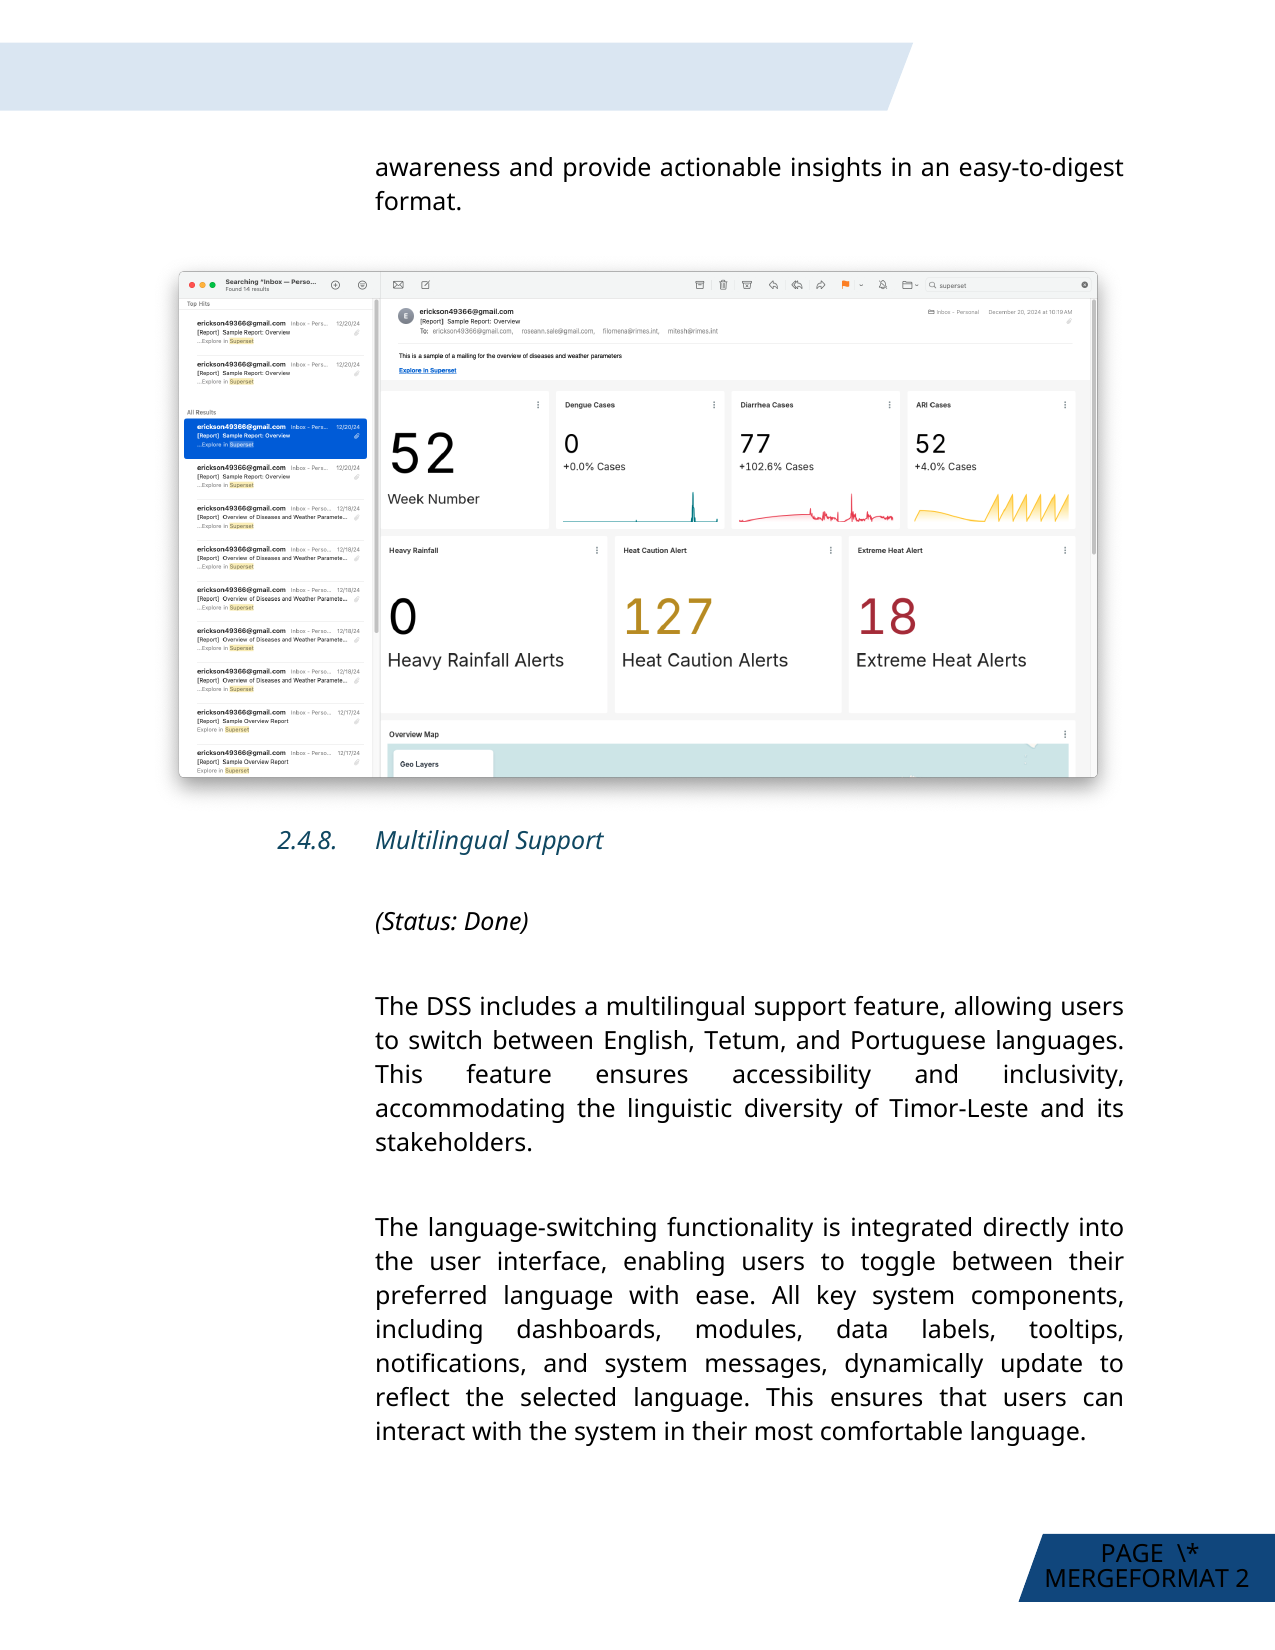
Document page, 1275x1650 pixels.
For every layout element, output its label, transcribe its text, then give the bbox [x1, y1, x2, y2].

subtitle The language-switching functionality is integrated directly into the user interface, enabling users to toggle between their preferred language with ease. All key system components, including dashboards, modules, data labels, tooltips, notifications, and system messages, dynamically update to reflect the selected language. This ensures that users can interact with the system in their most comfortable language. [375, 1209, 1125, 1448]
subtitle The DSS includes a multilingual support feature, allowing users to switch between English, Tetum, and Portuguese languages. This feature ensures accessibility and inclusivity, accommodating the linguistic diversity of Timor-Leste and its stakeholders. [375, 988, 1125, 1159]
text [375, 150, 1125, 218]
subtitle Multilingual Support [337, 823, 1125, 857]
picture [150, 252, 1125, 815]
text (Status: Done) [150, 904, 1125, 938]
